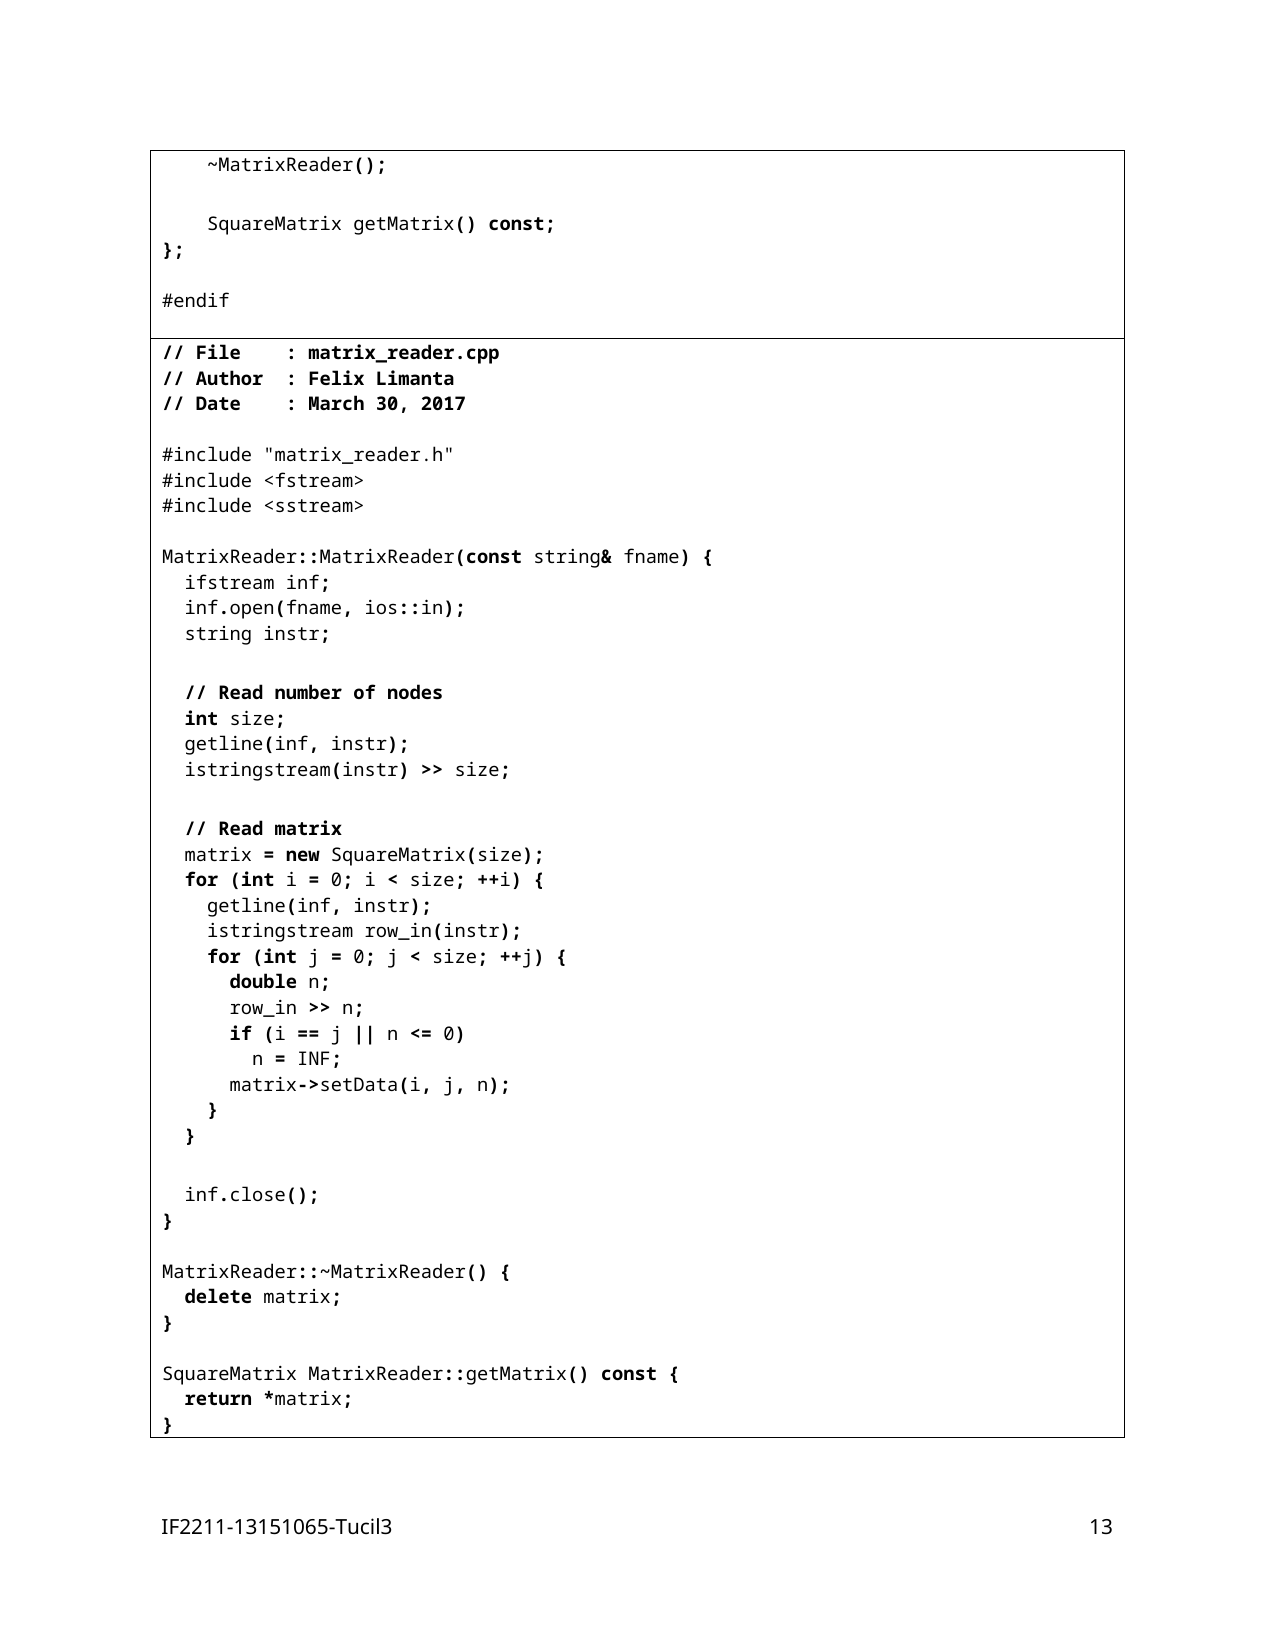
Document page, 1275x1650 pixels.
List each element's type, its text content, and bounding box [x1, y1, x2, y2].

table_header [151, 151, 1124, 338]
table_cell // File : matrix_reader.cpp // Author : Felix Limanta // Date : March 30, 2017 #include "matrix_reader.h" #include <fstream> #include <sstream> MatrixReader::MatrixReader(const string& fname) { ifstream inf; inf.open(fname, ios::in); string instr; // Read number of nodes int size; getline(inf, instr); istringstream(instr) >> size; // Read matrix matrix = new SquareMatrix(size); for (int i = 0; i < size; ++i) { getline(inf, instr); istringstream row_in(instr); for (int j = 0; j < size; ++j) { double n; row_in >> n; if (i == j || n <= 0) n = INF; matrix->setData(i, j, n); } } inf.close(); } MatrixReader::~MatrixReader() { delete matrix; } SquareMatrix MatrixReader::getMatrix() const { return *matrix; } [151, 339, 1124, 1437]
